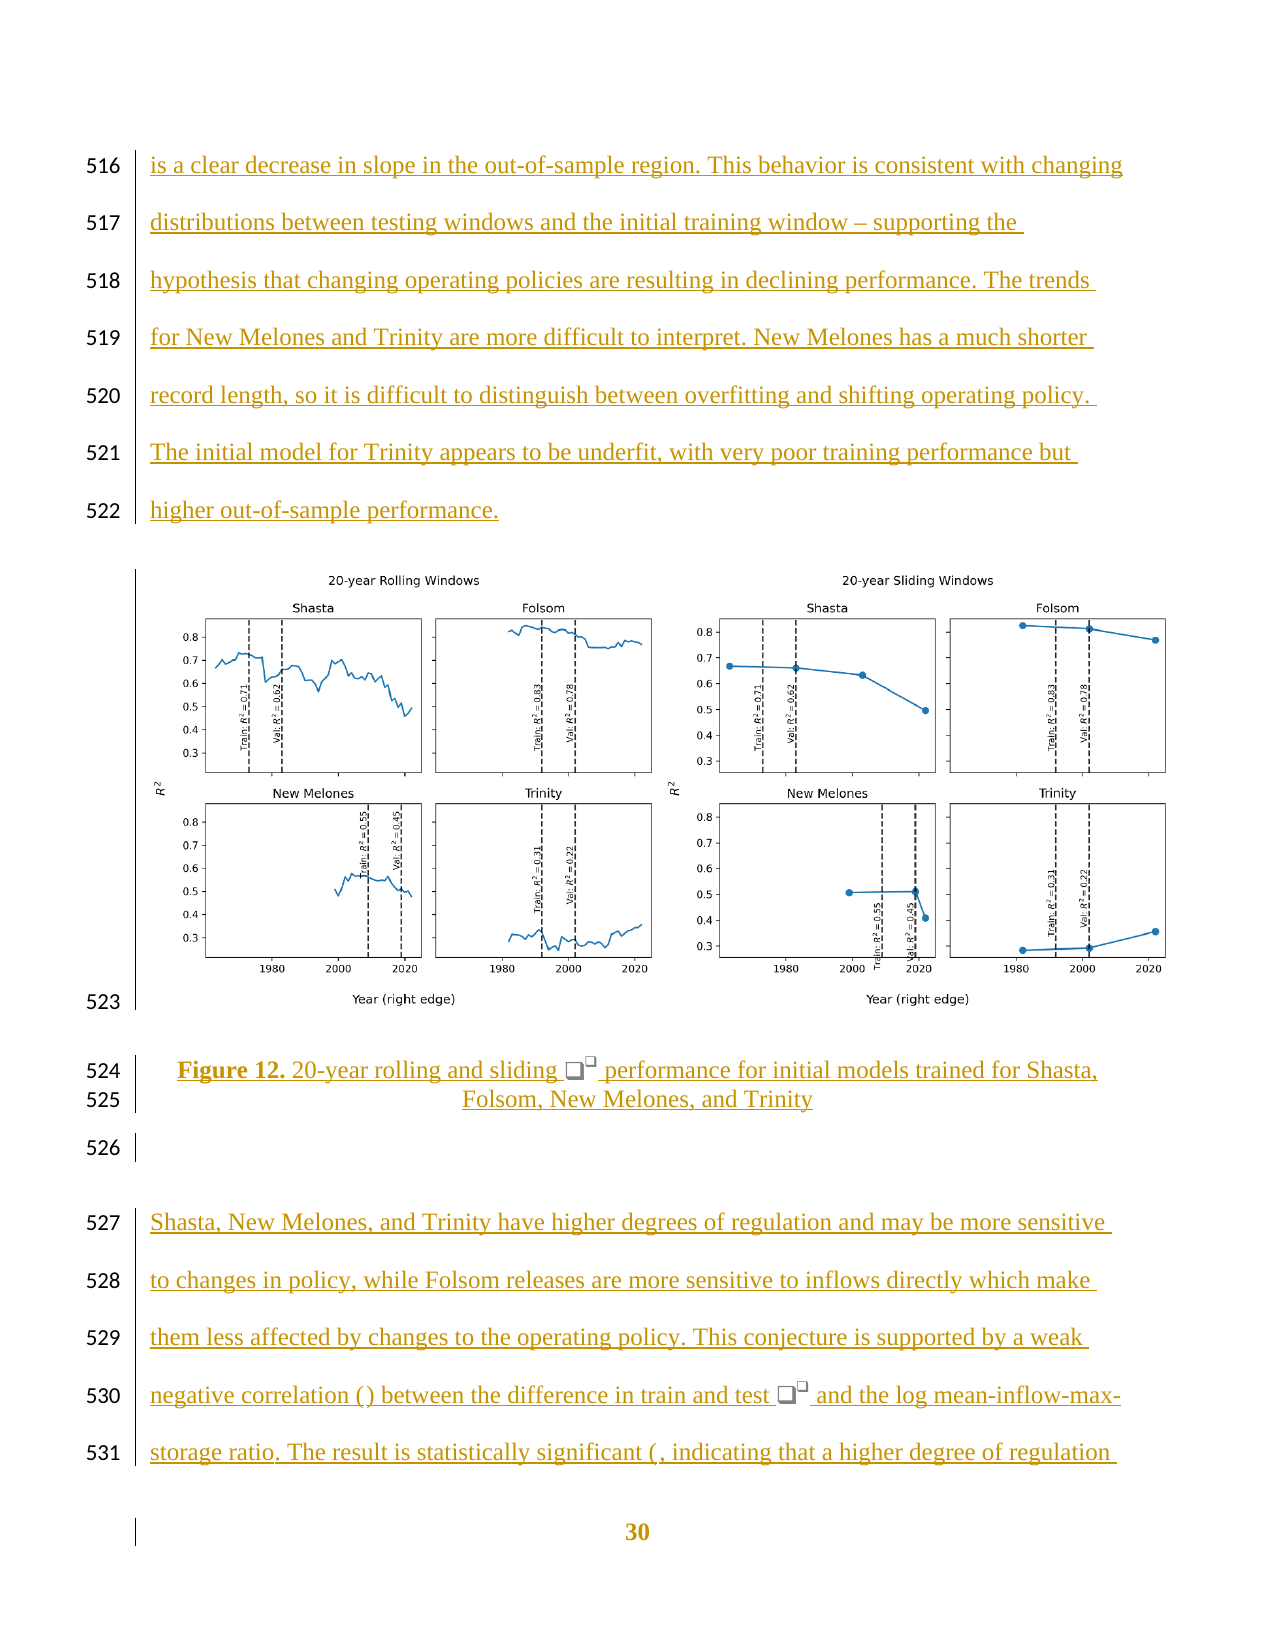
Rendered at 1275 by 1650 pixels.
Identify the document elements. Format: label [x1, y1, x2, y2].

picture [150, 569, 1169, 1010]
